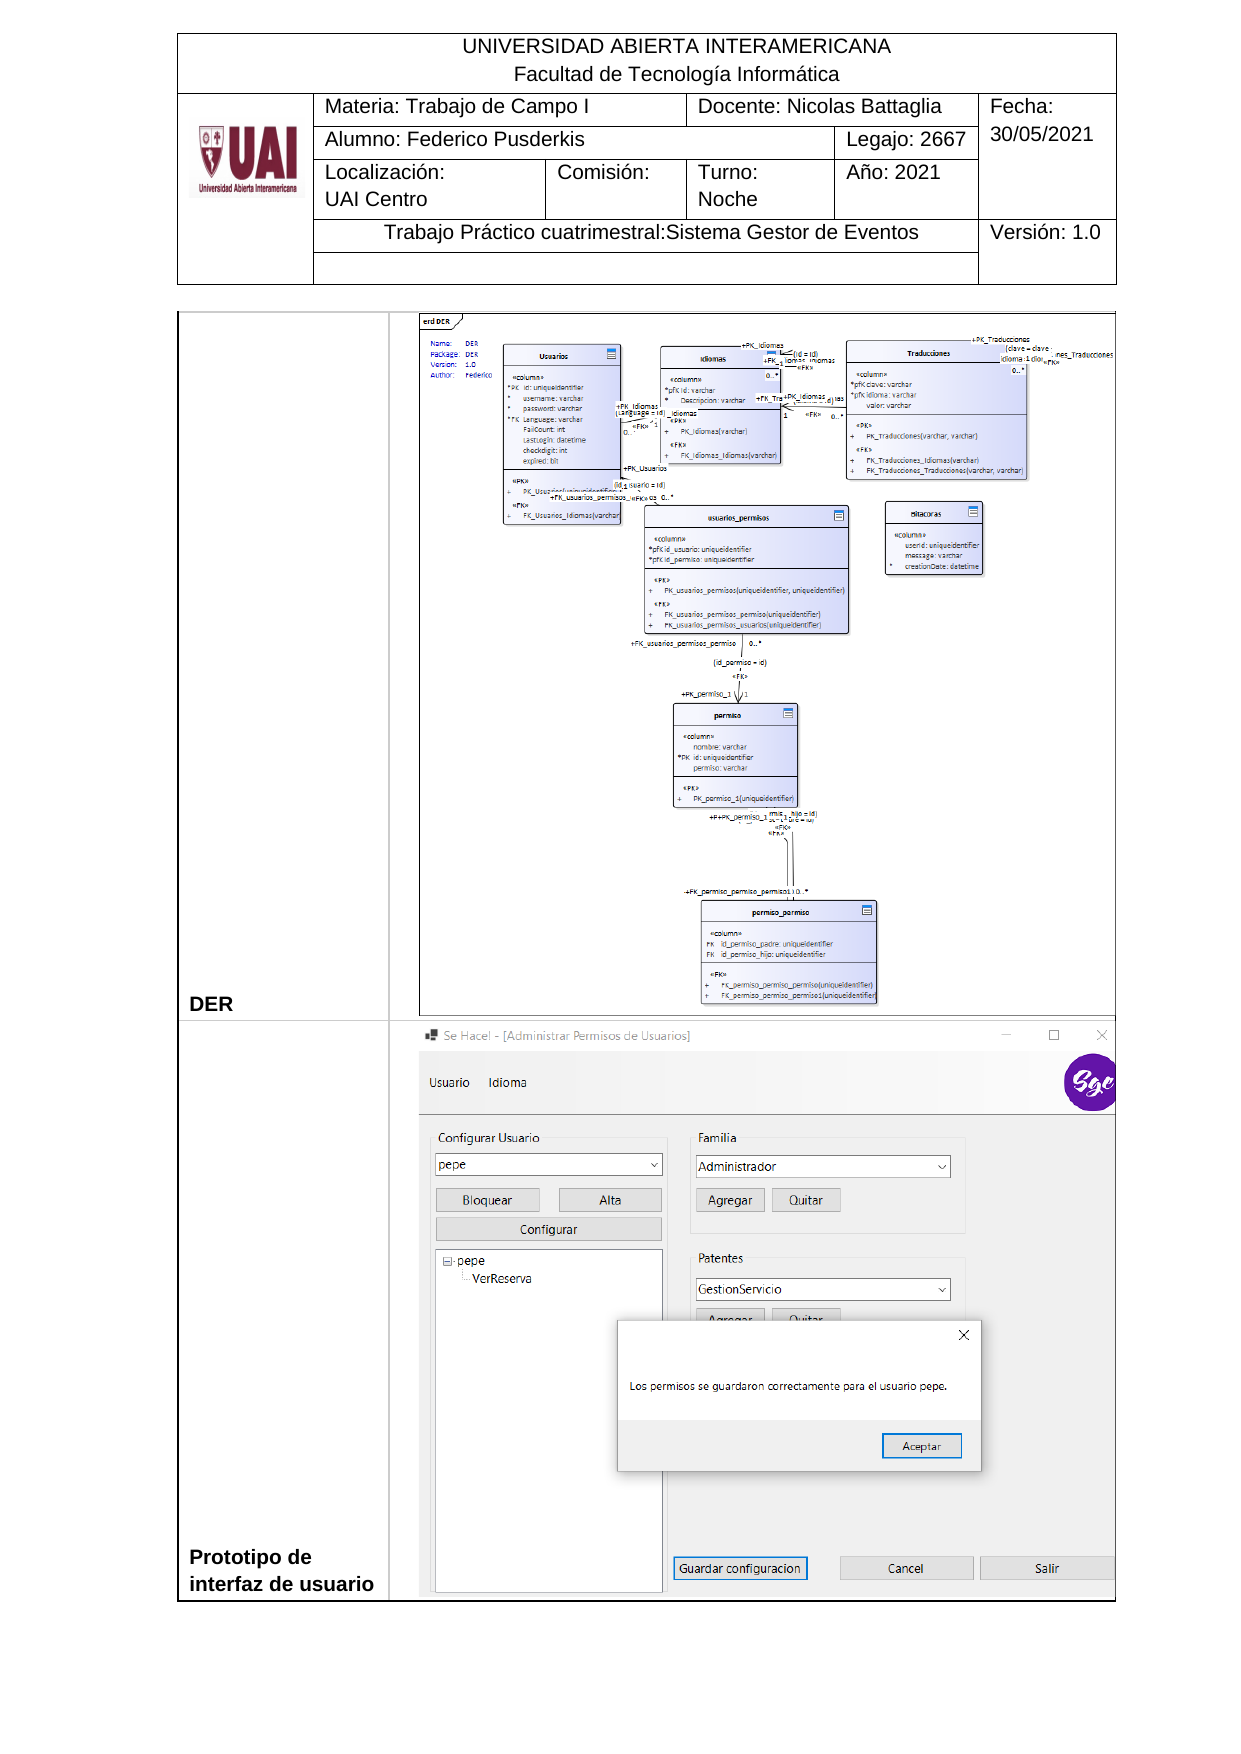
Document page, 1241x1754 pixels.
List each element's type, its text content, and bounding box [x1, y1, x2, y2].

picture [188, 117, 306, 198]
table_cell Prototipo de interfaz de usuario [179, 1021, 388, 1600]
table_cell [390, 313, 1115, 1019]
table_cell [390, 1021, 1115, 1600]
table_cell DER [179, 313, 388, 1019]
